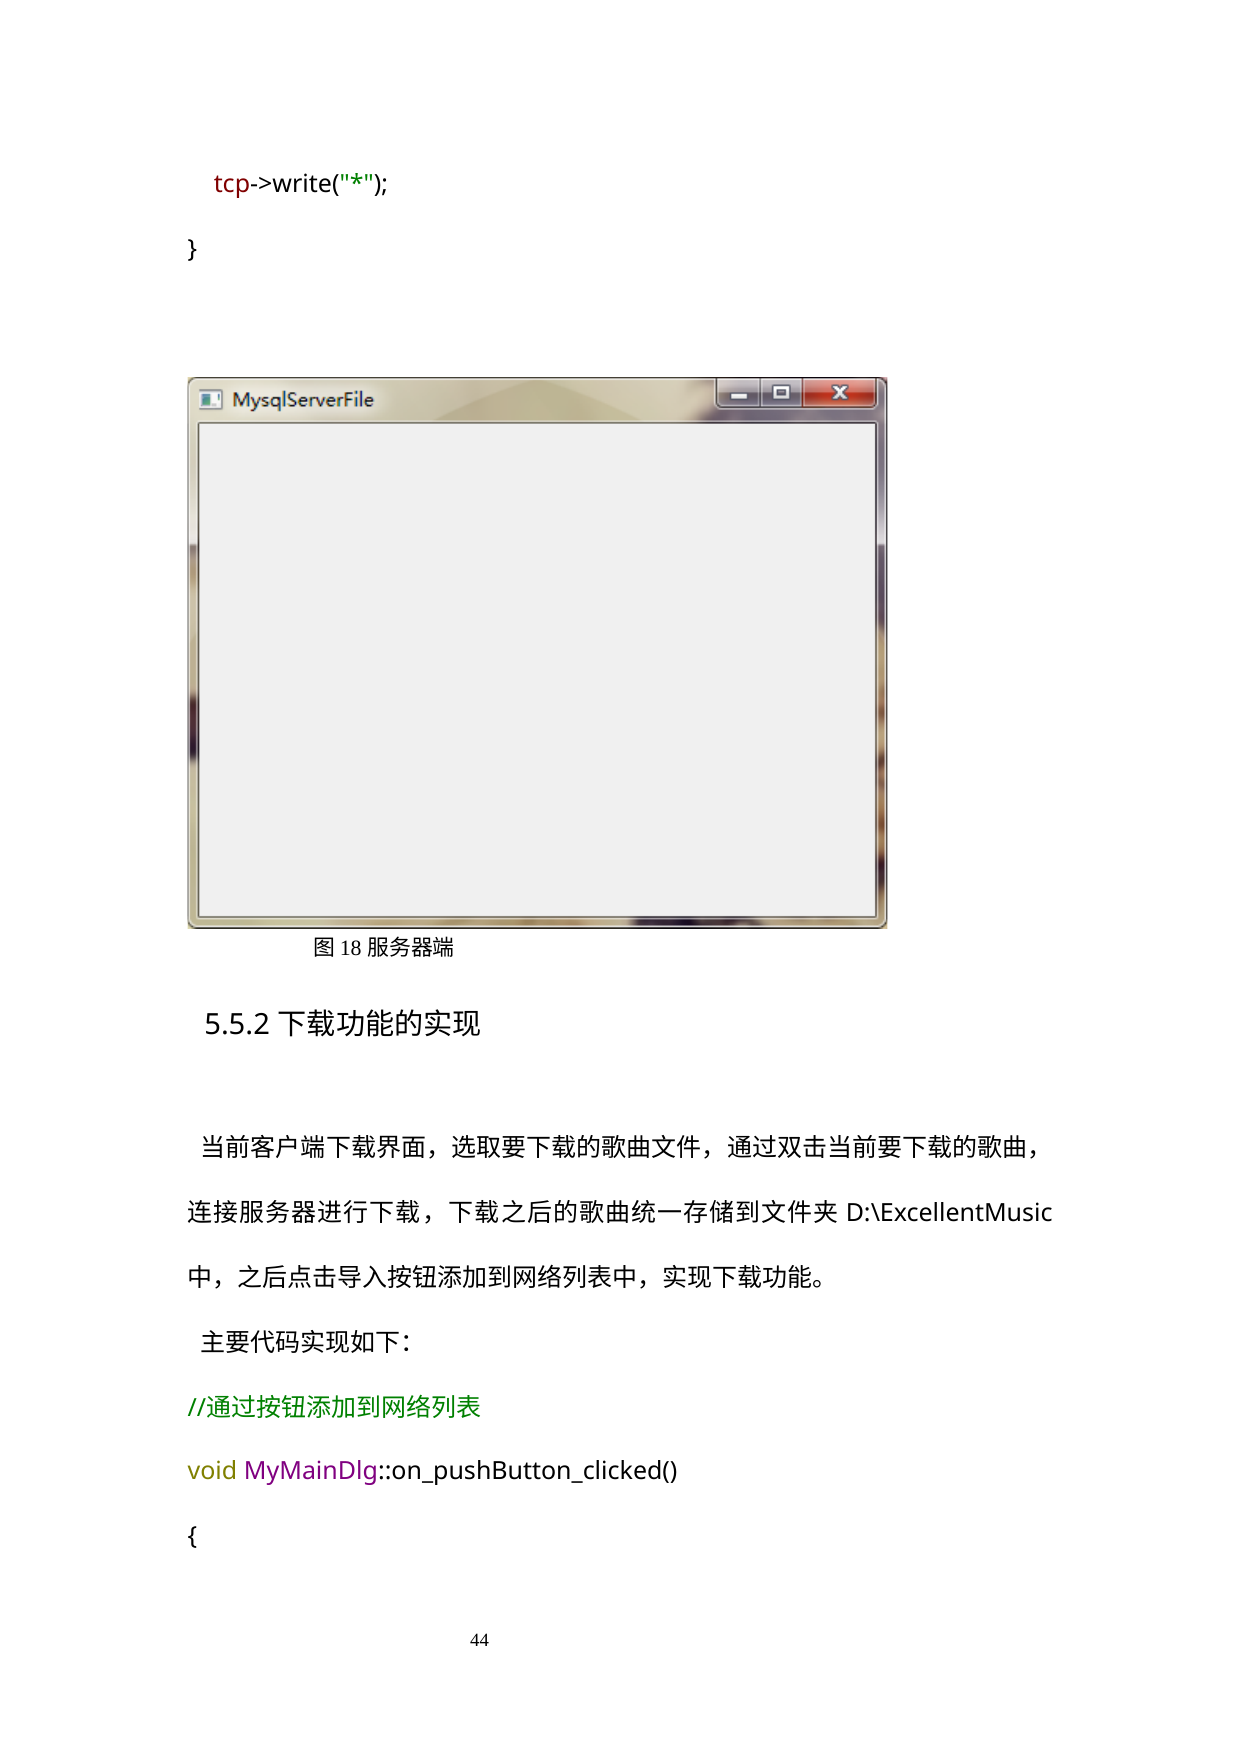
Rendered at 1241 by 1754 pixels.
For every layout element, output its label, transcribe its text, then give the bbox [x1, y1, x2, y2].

text tcp->write("*"); [187, 150, 1053, 215]
picture [187, 377, 888, 929]
text } [187, 215, 1053, 280]
text void MyMainDlg::on_pushButton_clicked() [187, 1438, 1053, 1503]
text 当前客户端下载界面，选取要下载的歌曲文件，通过双击当前要下载的歌曲，连接服务器进行下载，下载之后的歌曲统一存储到文件夹D:\ExcellentMusic中，之后点击导入按钮添加到网络列表中，实现下载功能。 [187, 1113, 1053, 1308]
text //通过按钮添加到网络列表 [187, 1373, 1053, 1438]
text { [187, 1503, 1053, 1568]
text 图18 服务器端 [187, 930, 1053, 962]
text 主要代码实现如下： [187, 1308, 1053, 1373]
subtitle 5.5.2 下载功能的实现 [187, 989, 1053, 1054]
